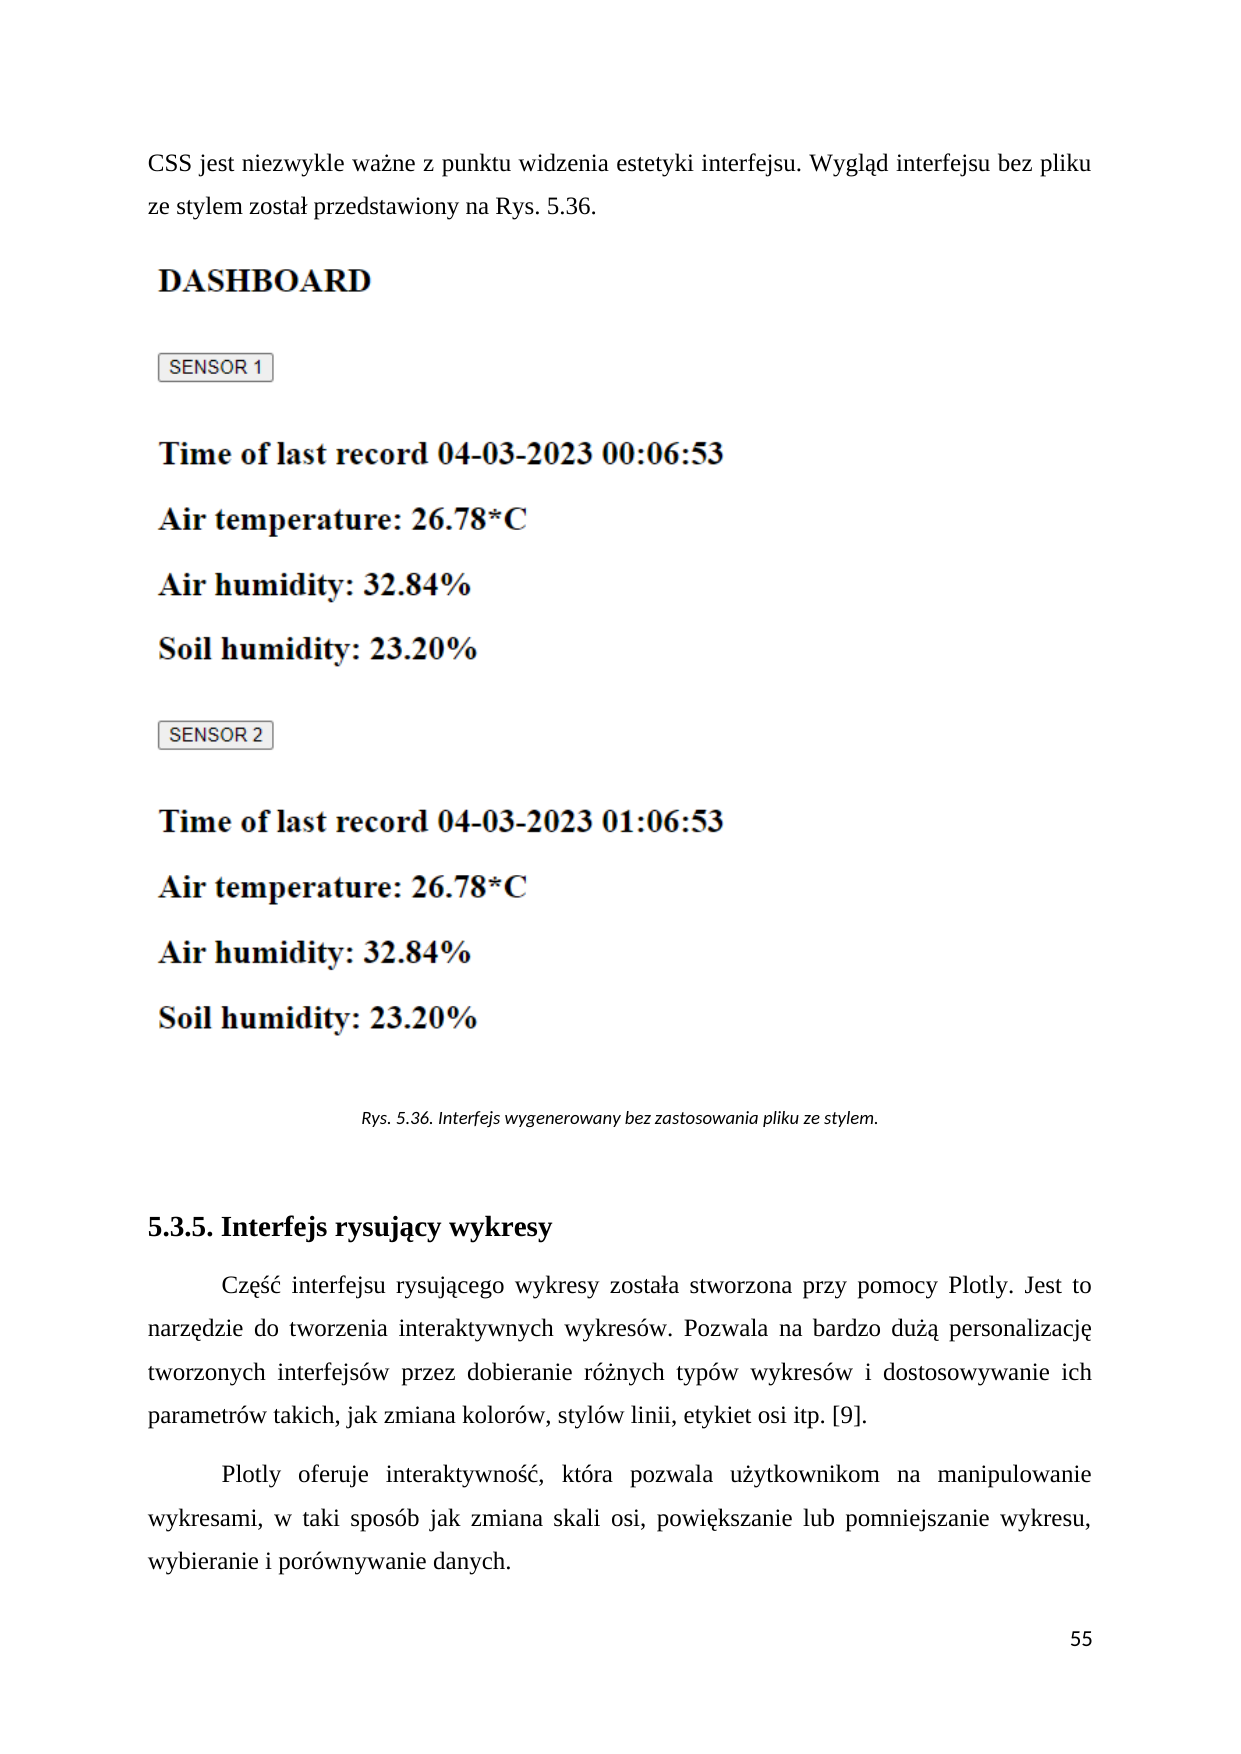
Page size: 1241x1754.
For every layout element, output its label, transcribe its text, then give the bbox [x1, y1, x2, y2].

text Plotly oferuje interaktywność, która pozwala użytkownikom na manipulowanie wykresami, w taki sposób jak zmiana skali osi, powiększanie lub pomniejszanie wykresu, wybieranie i porównywanie danych. [148, 1459, 1093, 1574]
text Część interfejsu rysującego wykresy została stworzona przy pomocy Plotly. Jest to narzędzie do tworzenia interaktywnych wykresów. Pozwala na bardzo dużą personalizację tworzonych interfejsów przez dobieranie różnych typów wykresów i dostosowywanie ich parametrów takich, jak zmiana kolorów, stylów linii, etykiet osi itp. [9]. [148, 1270, 1093, 1428]
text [148, 148, 1093, 219]
picture [147, 250, 873, 1076]
subtitle 5.3.5. Interfejs rysujący wykresy [148, 1209, 1093, 1243]
text Rys. 5.36. Interfejs wygenerowany bez zastosowania pliku ze stylem. [148, 1106, 1093, 1129]
